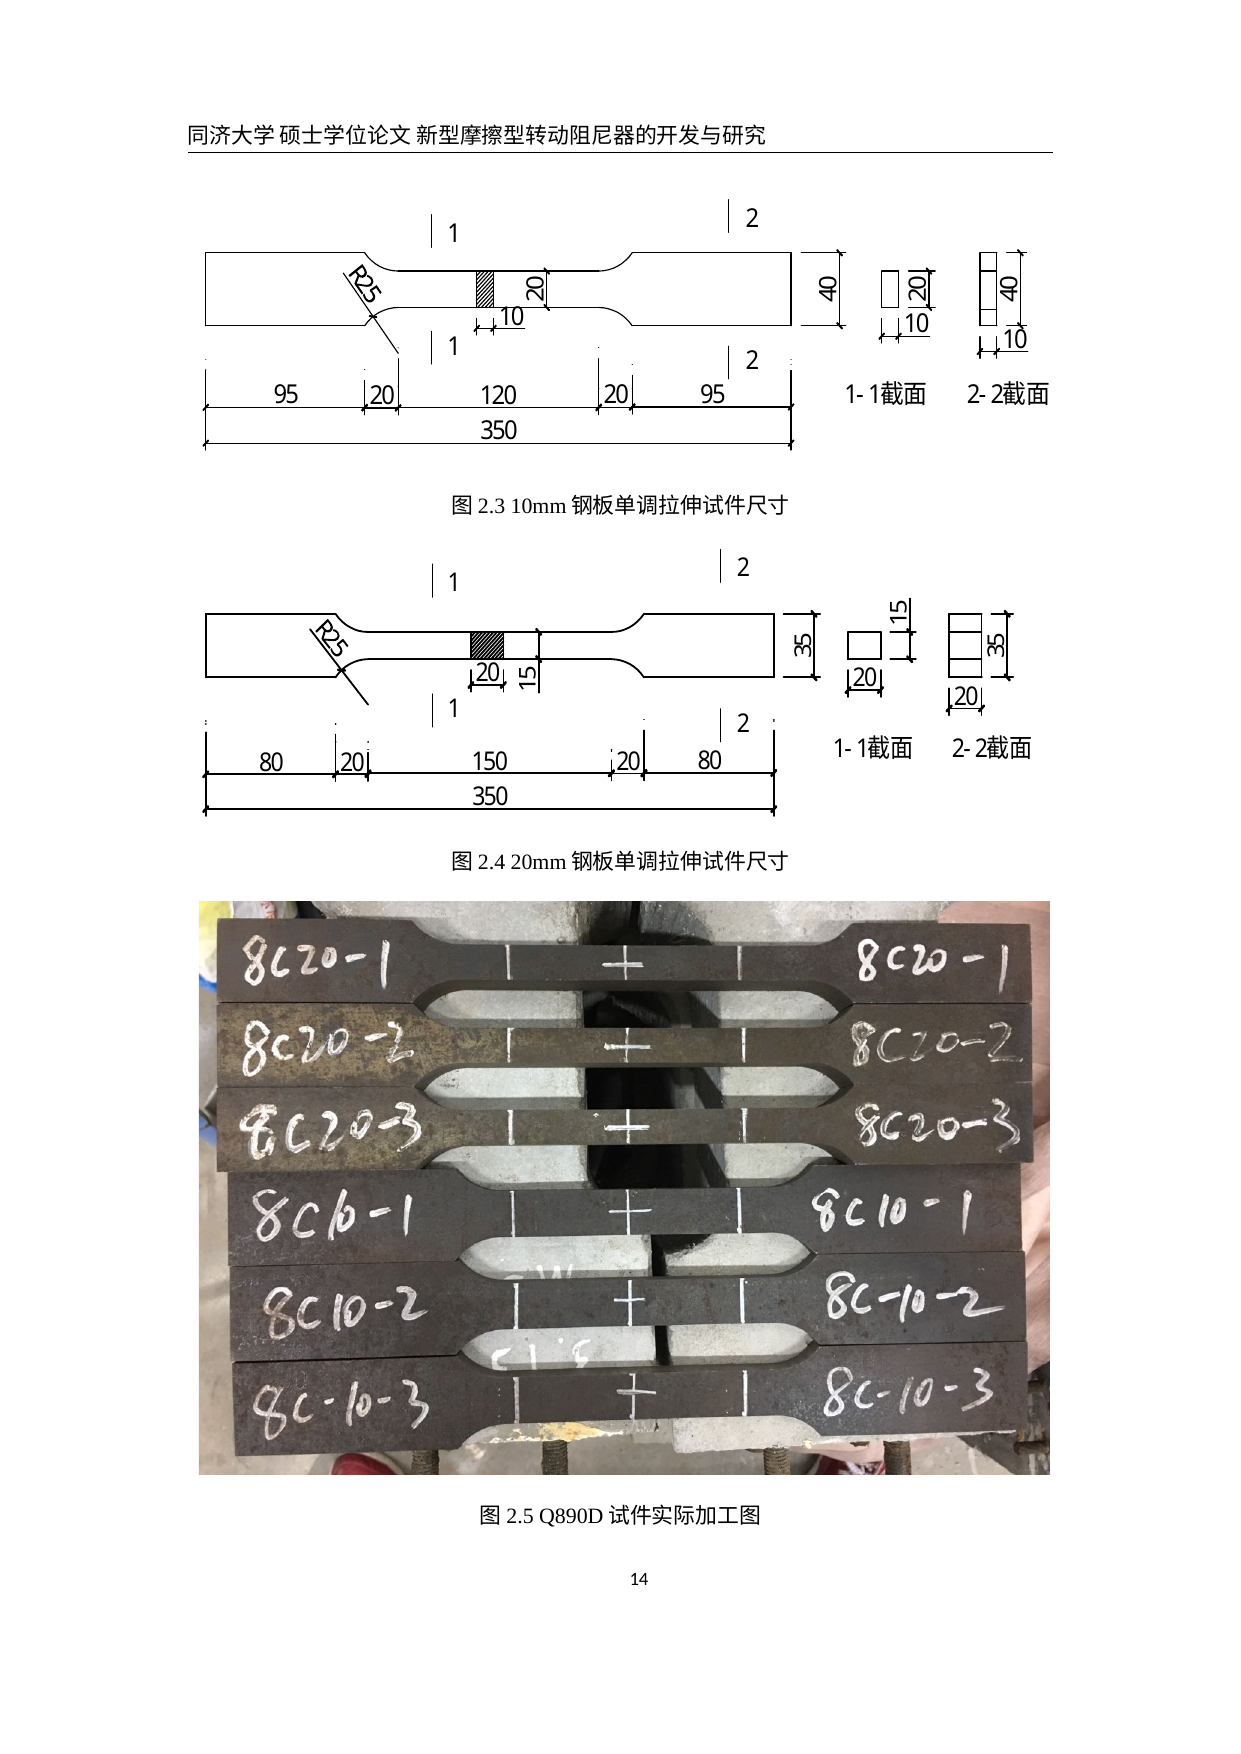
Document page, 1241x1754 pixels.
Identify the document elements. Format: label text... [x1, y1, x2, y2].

table_cell [188, 901, 1053, 1485]
table_cell [188, 545, 1053, 832]
picture [198, 901, 1050, 1475]
table_header [188, 195, 1053, 476]
